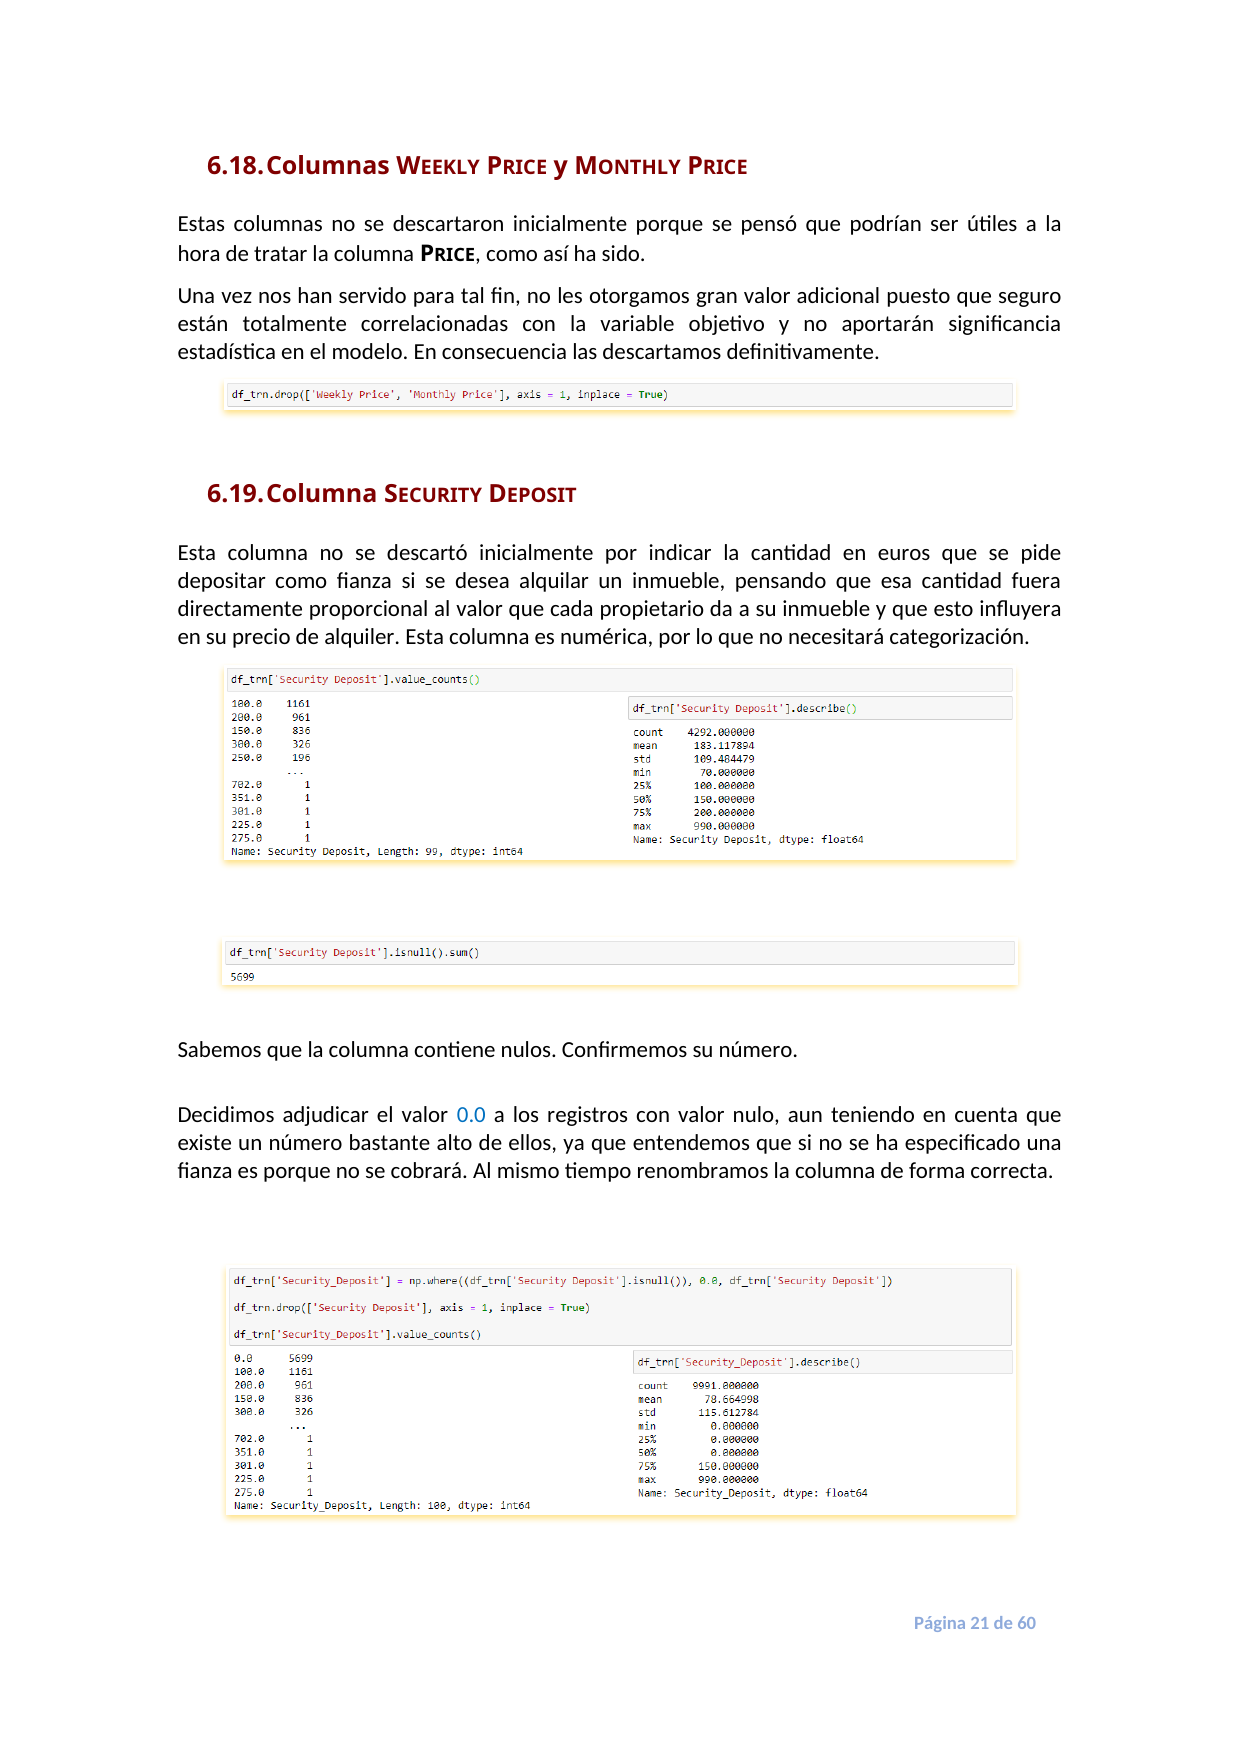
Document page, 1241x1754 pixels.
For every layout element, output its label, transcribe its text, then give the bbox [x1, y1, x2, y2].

picture [224, 379, 1016, 410]
subtitle Columnas Weekly Price y Monthly Price [207, 148, 1063, 182]
picture [226, 1265, 1016, 1515]
subtitle Columna Security Deposit [207, 415, 1063, 510]
text Una vez nos han servido para tal fin, no les otorgamos gran valor adicional puesto que seguro están totalmente correlacionadas con la variable objetivo y no aportarán significancia estadística en el modelo. En consecuencia las descartamos definitivamente. [177, 281, 1063, 365]
text Estas columnas no se descartaron inicialmente porque se pensó que podrían ser útiles a la hora de tratar la columna Price, como así ha sido. [177, 209, 1063, 269]
text Decidimos adjudicar el valor 0.0 a los registros con valor nulo, aun teniendo en cuenta que existe un número bastante alto de ellos, ya que entendemos que si no se ha especificado una fianza es porque no se cobrará. Al mismo tiempo renombramos la columna de forma correcta. [177, 1100, 1063, 1184]
picture [224, 665, 1016, 860]
picture [222, 937, 1018, 985]
text Esta columna no se descartó inicialmente por indicar la cantidad en euros que se pide depositar como fianza si se desea alquilar un inmueble, pensando que esa cantidad fuera directamente proporcional al valor que cada propietario da a su inmueble y que esto influyera en su precio de alquiler. Esta columna es numérica, por lo que no necesitará categorización. [177, 538, 1063, 650]
